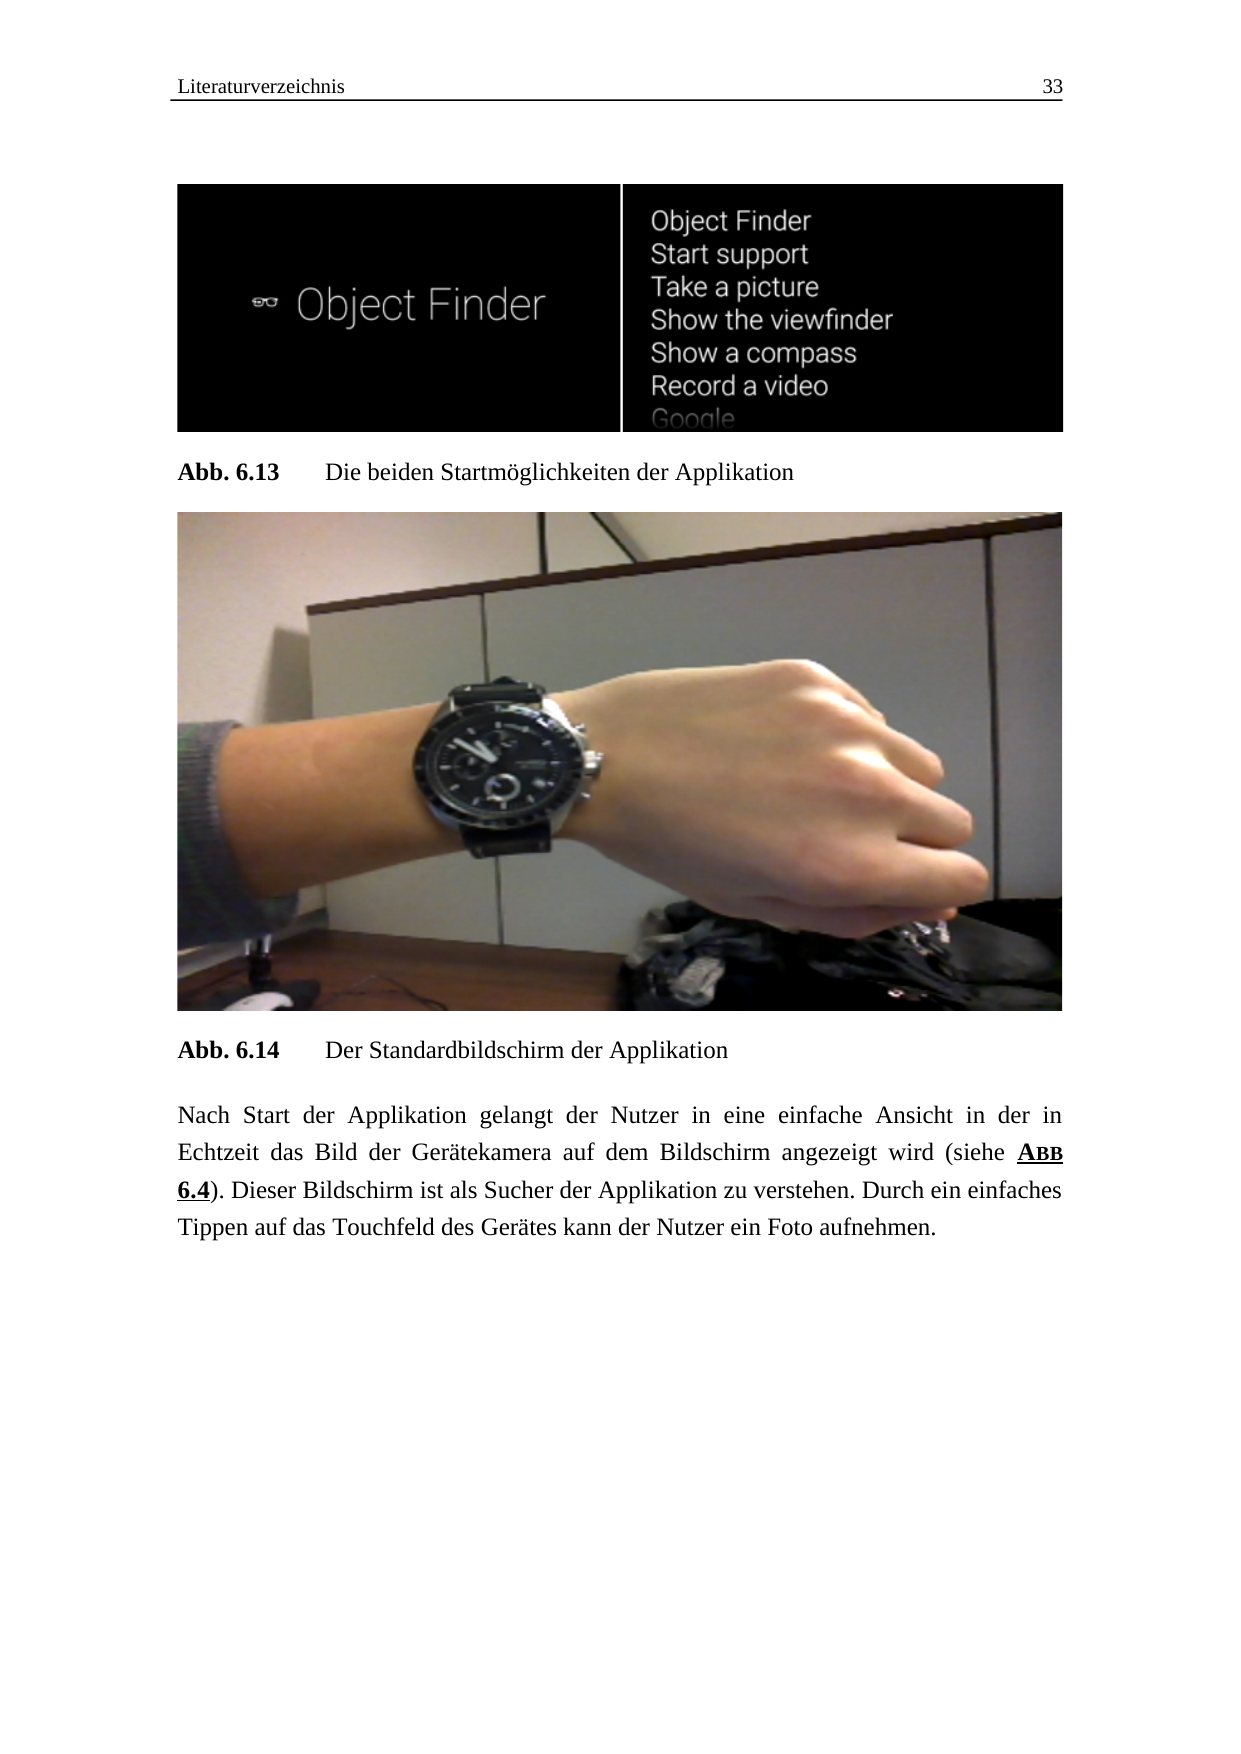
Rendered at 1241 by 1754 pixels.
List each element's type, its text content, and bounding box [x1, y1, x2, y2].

picture [177, 512, 1063, 1011]
text Nach Start der Applikation gelangt der Nutzer in eine einfache Ansicht in der in Echtzeit das Bild der Gerätekamera auf dem Bildschirm angezeigt wird (siehe Abb 6.4). Dieser Bildschirm ist als Sucher der Applikation zu verstehen. Durch ein einfaches Tippen auf das Touchfeld des Gerätes kann der Nutzer ein Foto aufnehmen. [177, 1091, 1063, 1241]
picture [177, 184, 1064, 432]
